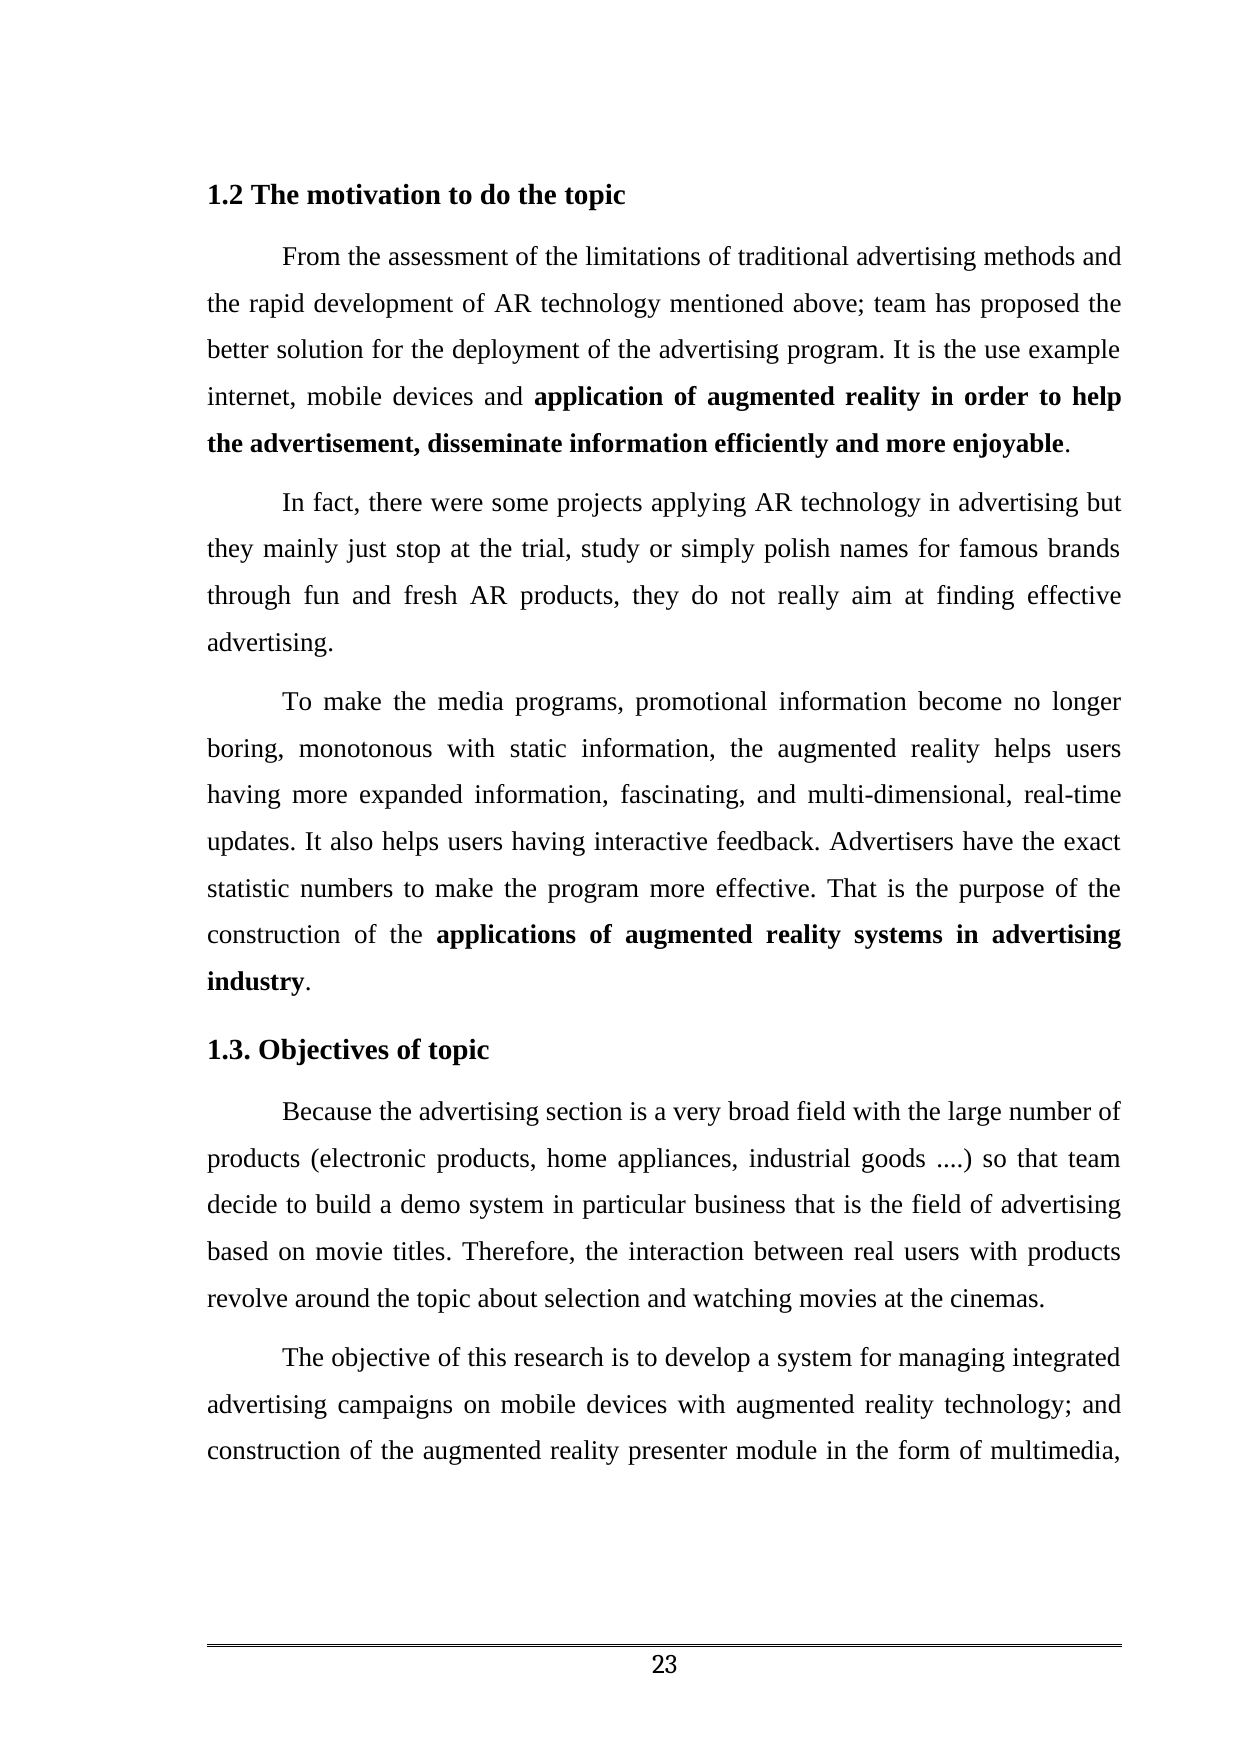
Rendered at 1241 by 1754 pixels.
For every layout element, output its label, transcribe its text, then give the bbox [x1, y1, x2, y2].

text From the assessment of the limitations of traditional advertising methods and the rapid development of AR technology mentioned above; team has proposed the better solution for the deployment of the advertising program. It is the use example internet, mobile devices and application of augmented reality in order to help the advertisement, disseminate information efficiently and more enjoyable. [207, 240, 1122, 458]
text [207, 1341, 1122, 1466]
text In fact, there were some projects applying AR technology in advertising but they mainly just stop at the trial, study or simply polish names for famous brands through fun and fresh AR products, they do not really aim at finding effective advertising. [207, 486, 1122, 657]
text To make the media programs, promotional information become no longer boring, monotonous with static information, the augmented reality helps users having more expanded information, fascinating, and multi-dimensional, real-time updates. It also helps users having interactive feedback. Advertisers have the exact statistic numbers to make the program more effective. That is the purpose of the construction of the applications of augmented reality systems in advertising industry. [207, 685, 1122, 996]
subtitle 1.3. Objectives of topic [207, 1032, 1122, 1066]
text Because the advertising section is a very broad field with the large number of products (electronic products, home appliances, industrial goods ....) so that team decide to build a demo system in particular business that is the field of advertising based on movie titles. Therefore, the interaction between real users with products revolve around the topic about selection and watching movies at the cinemas. [207, 1095, 1122, 1313]
subtitle 1.2 The motivation to do the topic [207, 177, 1122, 211]
